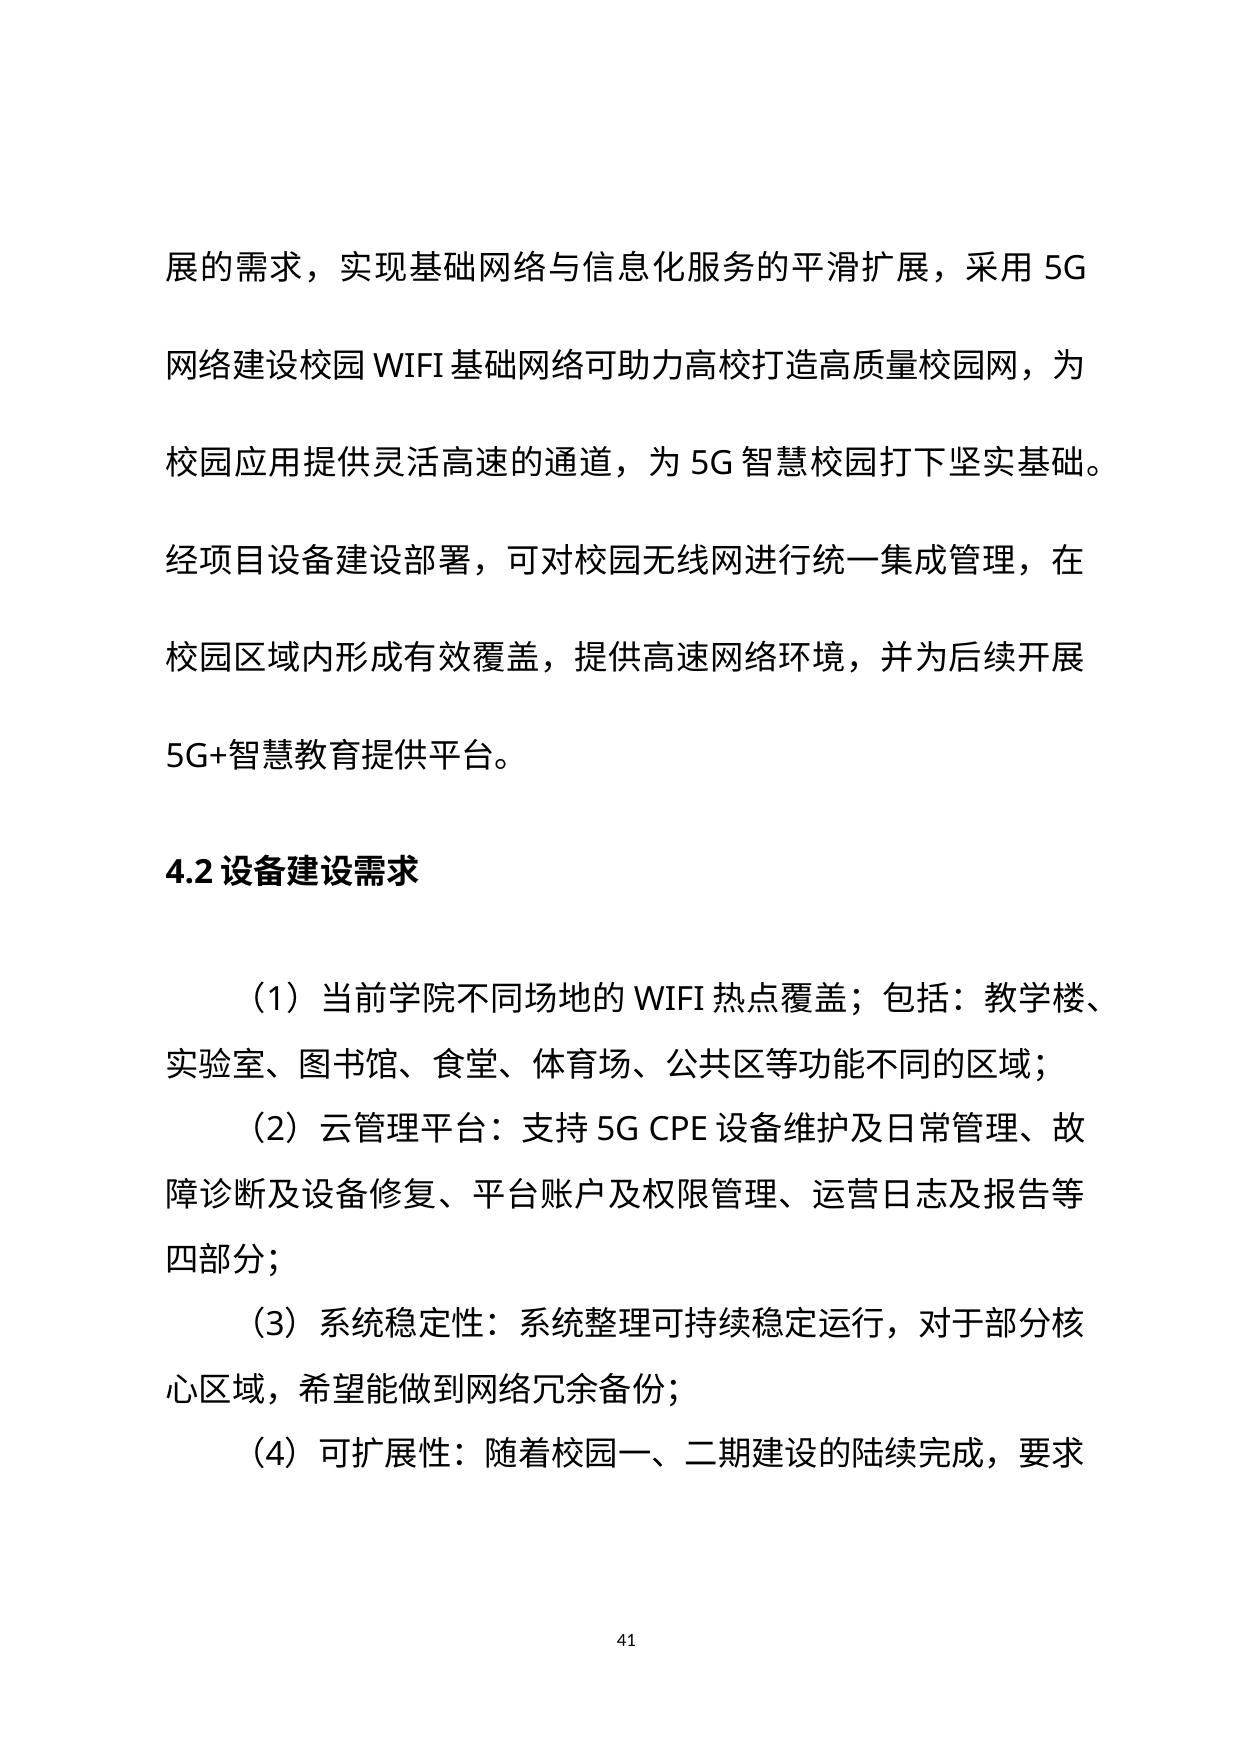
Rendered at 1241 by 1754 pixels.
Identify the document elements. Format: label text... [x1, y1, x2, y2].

text （1）当前学院不同场地的WIFI热点覆盖；包括：教学楼、实验室、图书馆、食堂、体育场、公共区等功能不同的区域； [165, 964, 1087, 1094]
subtitle 4.2设备建设需求 [165, 837, 1087, 902]
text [165, 233, 1087, 785]
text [165, 1419, 1087, 1484]
text （3）系统稳定性：系统整理可持续稳定运行，对于部分核心区域，希望能做到网络冗余备份； [165, 1289, 1087, 1419]
text （2）云管理平台：支持5G CPE设备维护及日常管理、故障诊断及设备修复、平台账户及权限管理、运营日志及报告等四部分； [165, 1094, 1087, 1289]
